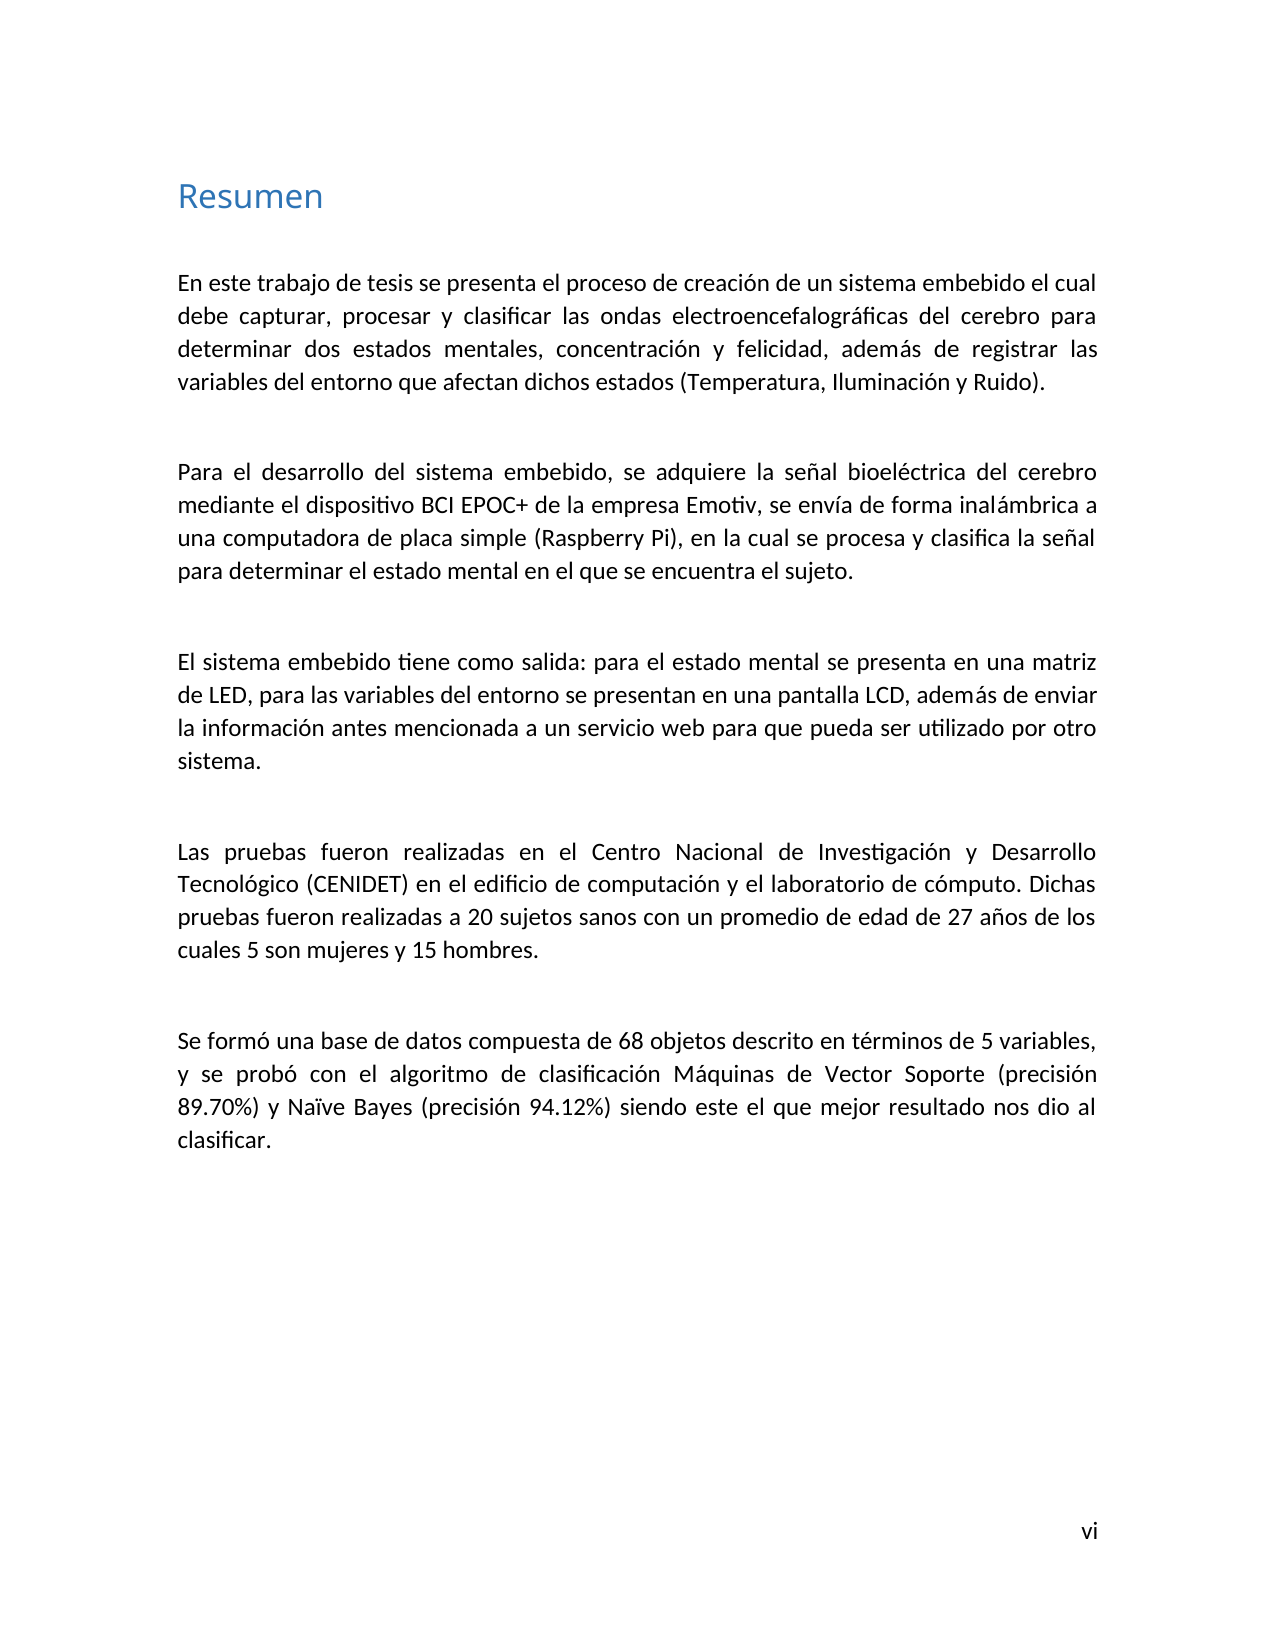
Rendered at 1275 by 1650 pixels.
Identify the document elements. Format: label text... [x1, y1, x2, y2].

text Para el desarrollo del sistema embebido, se adquiere la señal bioeléctrica del cerebro mediante el dispositivo BCI EPOC+ de la empresa Emotiv, se envía de forma inalámbrica a una computadora de placa simple (Raspberry Pi), en la cual se procesa y clasifica la señal para determinar el estado mental en el que se encuentra el sujeto. [177, 457, 1098, 586]
text En este trabajo de tesis se presenta el proceso de creación de un sistema embebido el cual debe capturar, procesar y clasificar las ondas electroencefalográficas del cerebro para determinar dos estados mentales, concentración y felicidad, además de registrar las variables del entorno que afectan dichos estados (Temperatura, Iluminación y Ruido). [177, 267, 1098, 396]
text Se formó una base de datos compuesta de 68 objetos descrito en términos de 5 variables, y se probó con el algoritmo de clasificación Máquinas de Vector Soporte (precisión 89.70%) y Naïve Bayes (precisión 94.12%) siendo este el que mejor resultado nos dio al clasificar. [177, 1025, 1098, 1154]
subtitle Resumen [177, 173, 1098, 218]
text El sistema embebido tiene como salida: para el estado mental se presenta en una matriz de LED, para las variables del entorno se presentan en una pantalla LCD, además de enviar la información antes mencionada a un servicio web para que pueda ser utilizado por otro sistema. [177, 646, 1098, 775]
text Las pruebas fueron realizadas en el Centro Nacional de Investigación y Desarrollo Tecnológico (CENIDET) en el edificio de computación y el laboratorio de cómputo. Dichas pruebas fueron realizadas a 20 sujetos sanos con un promedio de edad de 27 años de los cuales 5 son mujeres y 15 hombres. [177, 836, 1098, 965]
